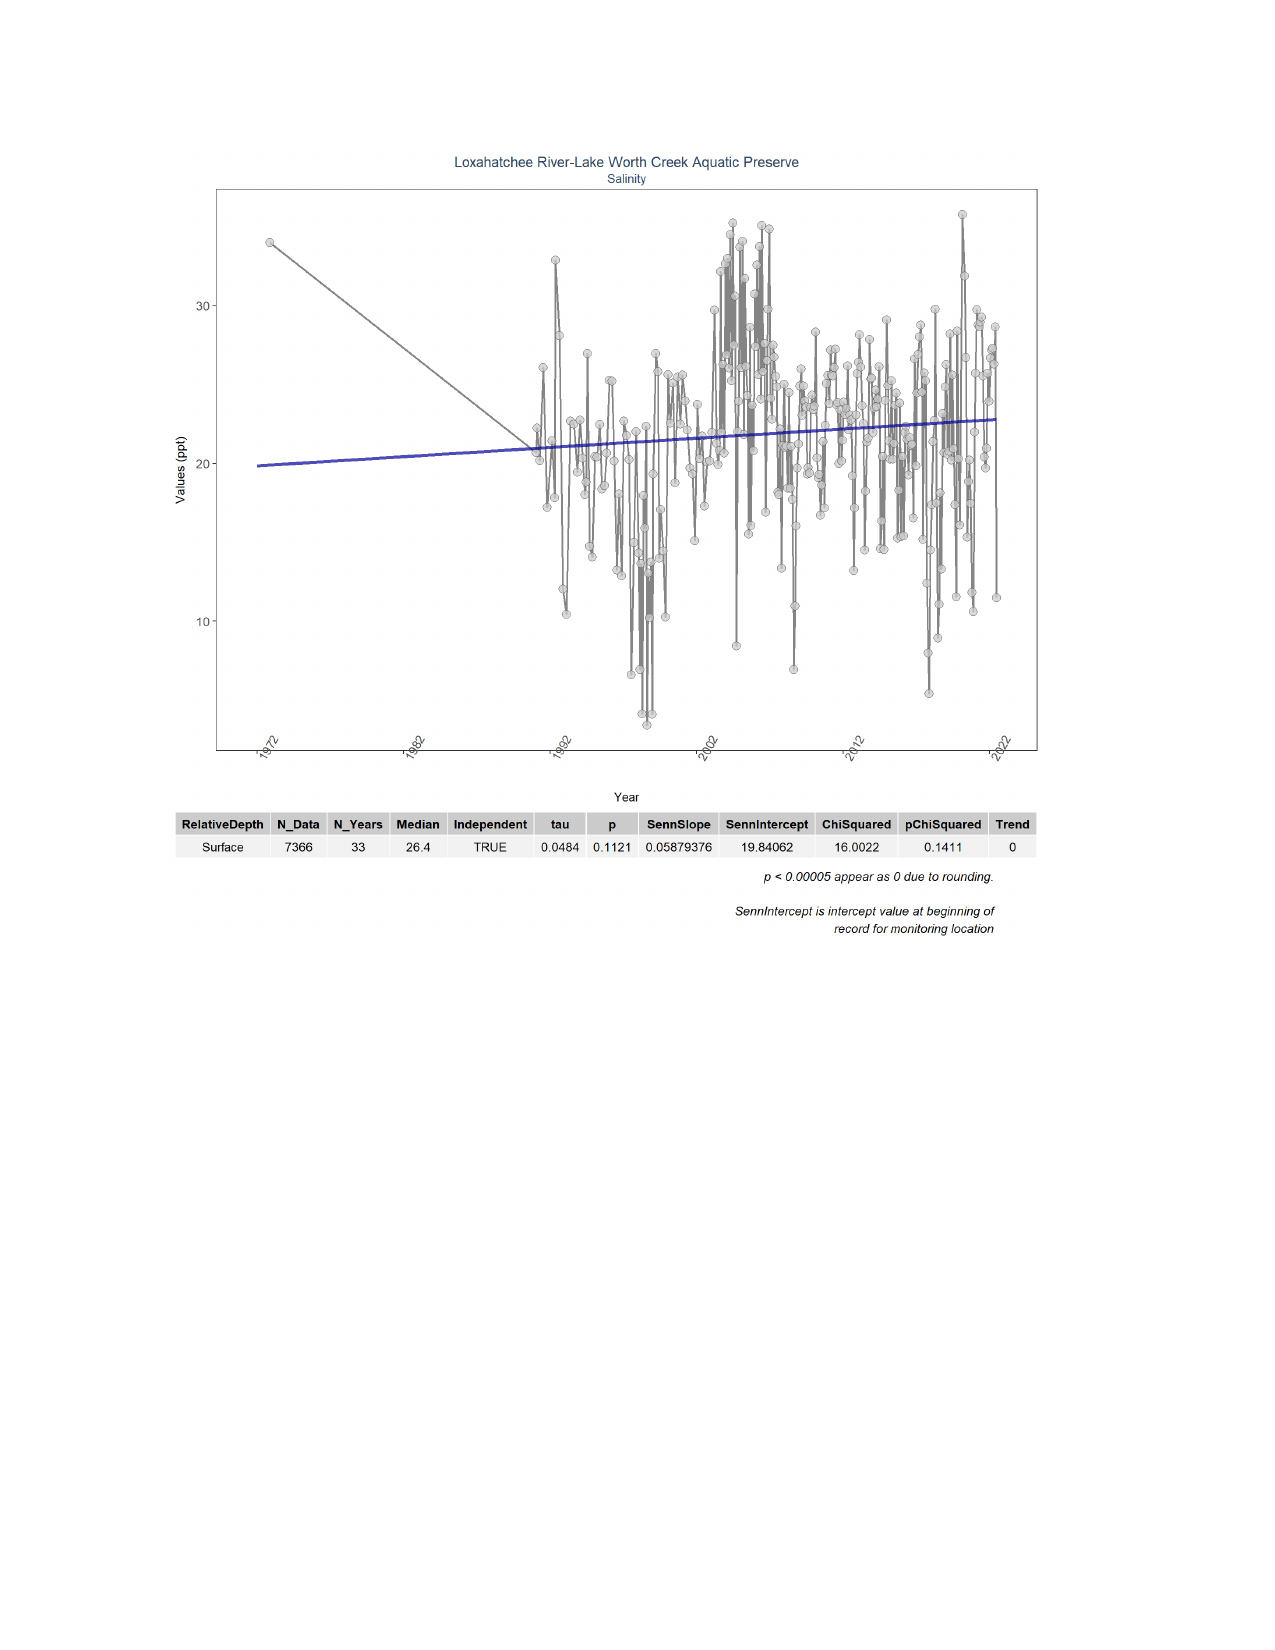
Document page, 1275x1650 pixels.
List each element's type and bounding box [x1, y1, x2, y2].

picture [168, 150, 1044, 938]
